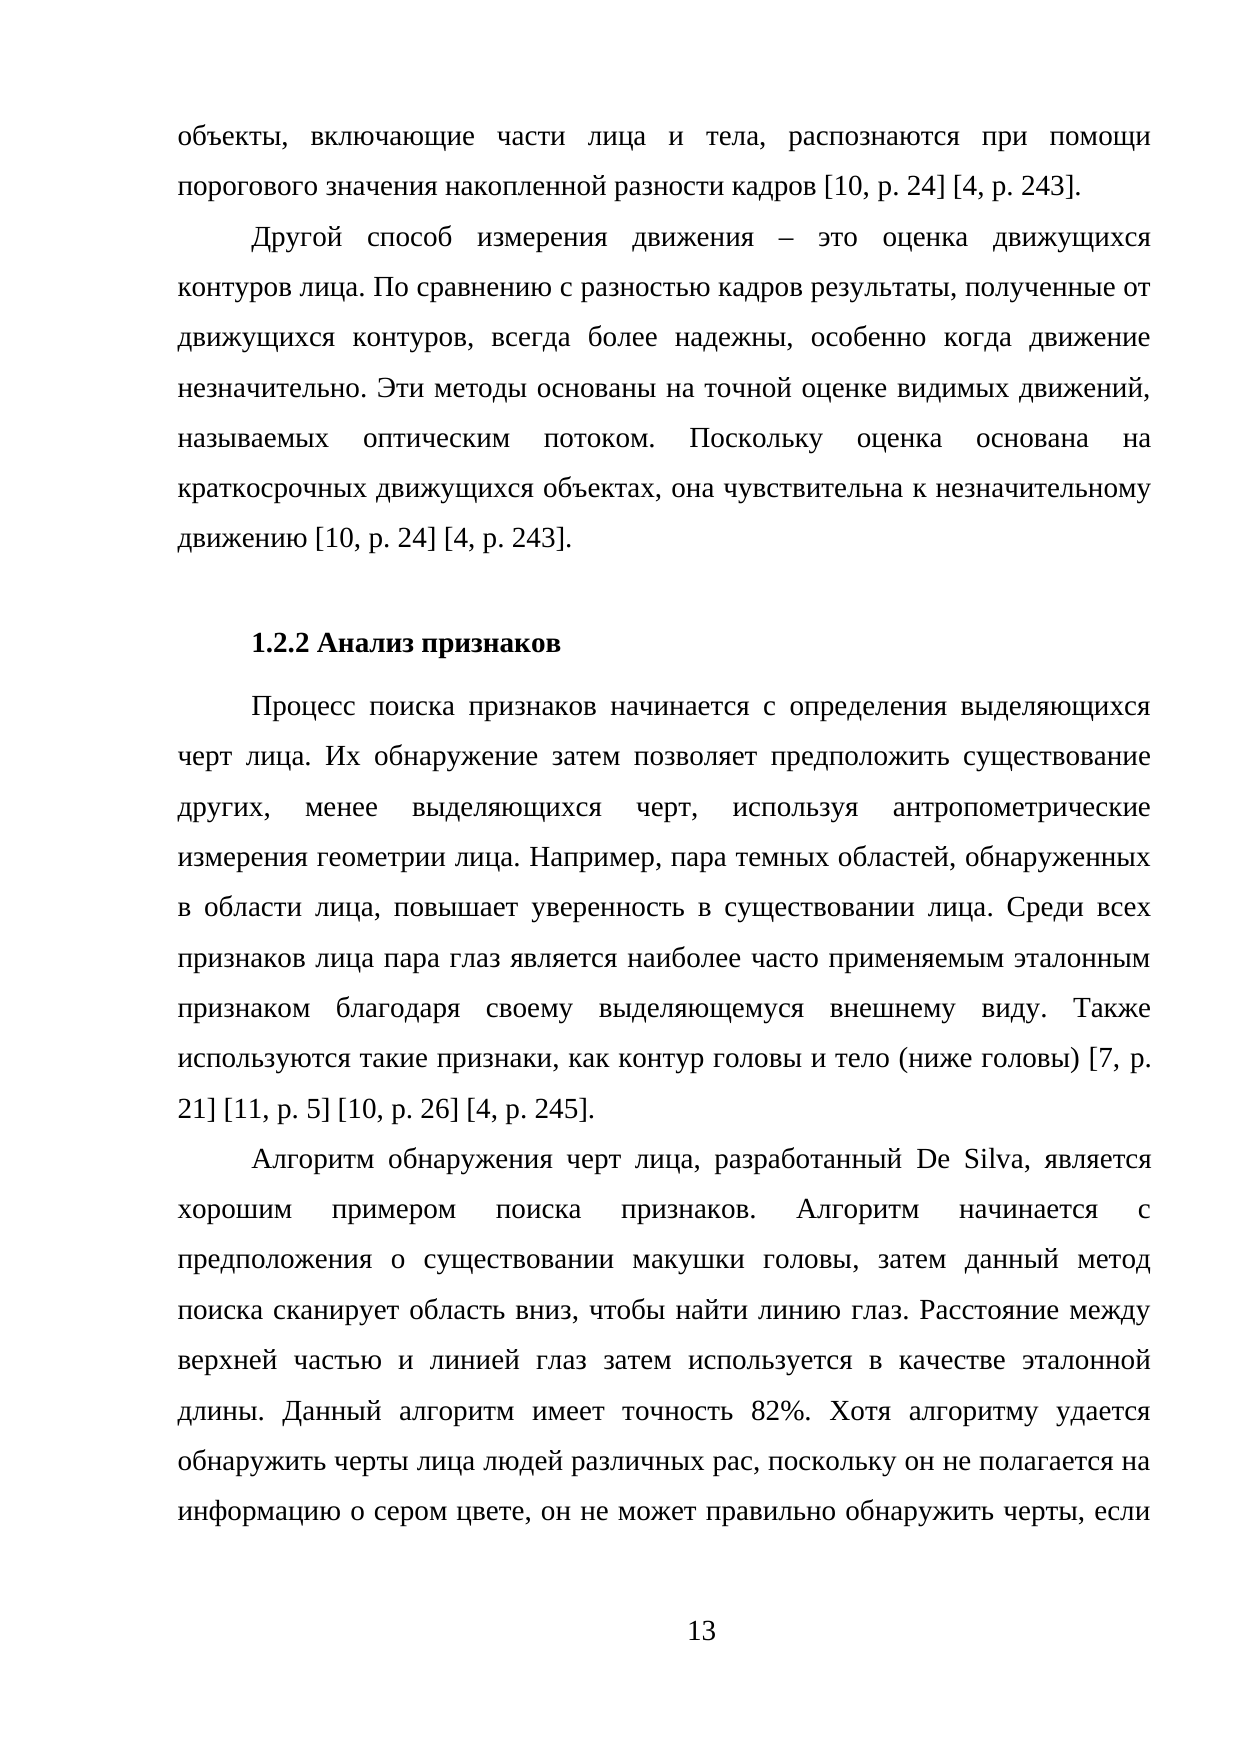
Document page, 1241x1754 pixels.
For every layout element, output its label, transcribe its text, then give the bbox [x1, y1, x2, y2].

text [177, 1141, 1152, 1527]
subtitle 1.2.2 Анализ признаков [177, 625, 1152, 659]
text Другой способ измерения движения – это оценка движущихся контуров лица. По сравнению с разностью кадров результаты, полученные от движущихся контуров, всегда более надежны, особенно когда движение незначительно. Эти методы основаны на точной оценке видимых движений, называемых оптическим потоком. Поскольку оценка основана на краткосрочных движущихся объектах, она чувствительна к незначительному движению [10, p. 24] [4, p. 243]. [177, 219, 1152, 554]
text Процесс поиска признаков начинается с определения выделяющихся черт лица. Их обнаружение затем позволяет предположить существование других, менее выделяющихся черт, используя антропометрические измерения геометрии лица. Например, пара темных областей, обнаруженных в области лица, повышает уверенность в существовании лица. Среди всех признаков лица пара глаз является наиболее часто применяемым эталонным признаком благодаря своему выделяющемуся внешнему виду. Также используются такие признаки, как контур головы и тело (ниже головы) [7, p. 21] [11, p. 5] [10, p. 26] [4, p. 245]. [177, 688, 1152, 1124]
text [177, 118, 1152, 202]
